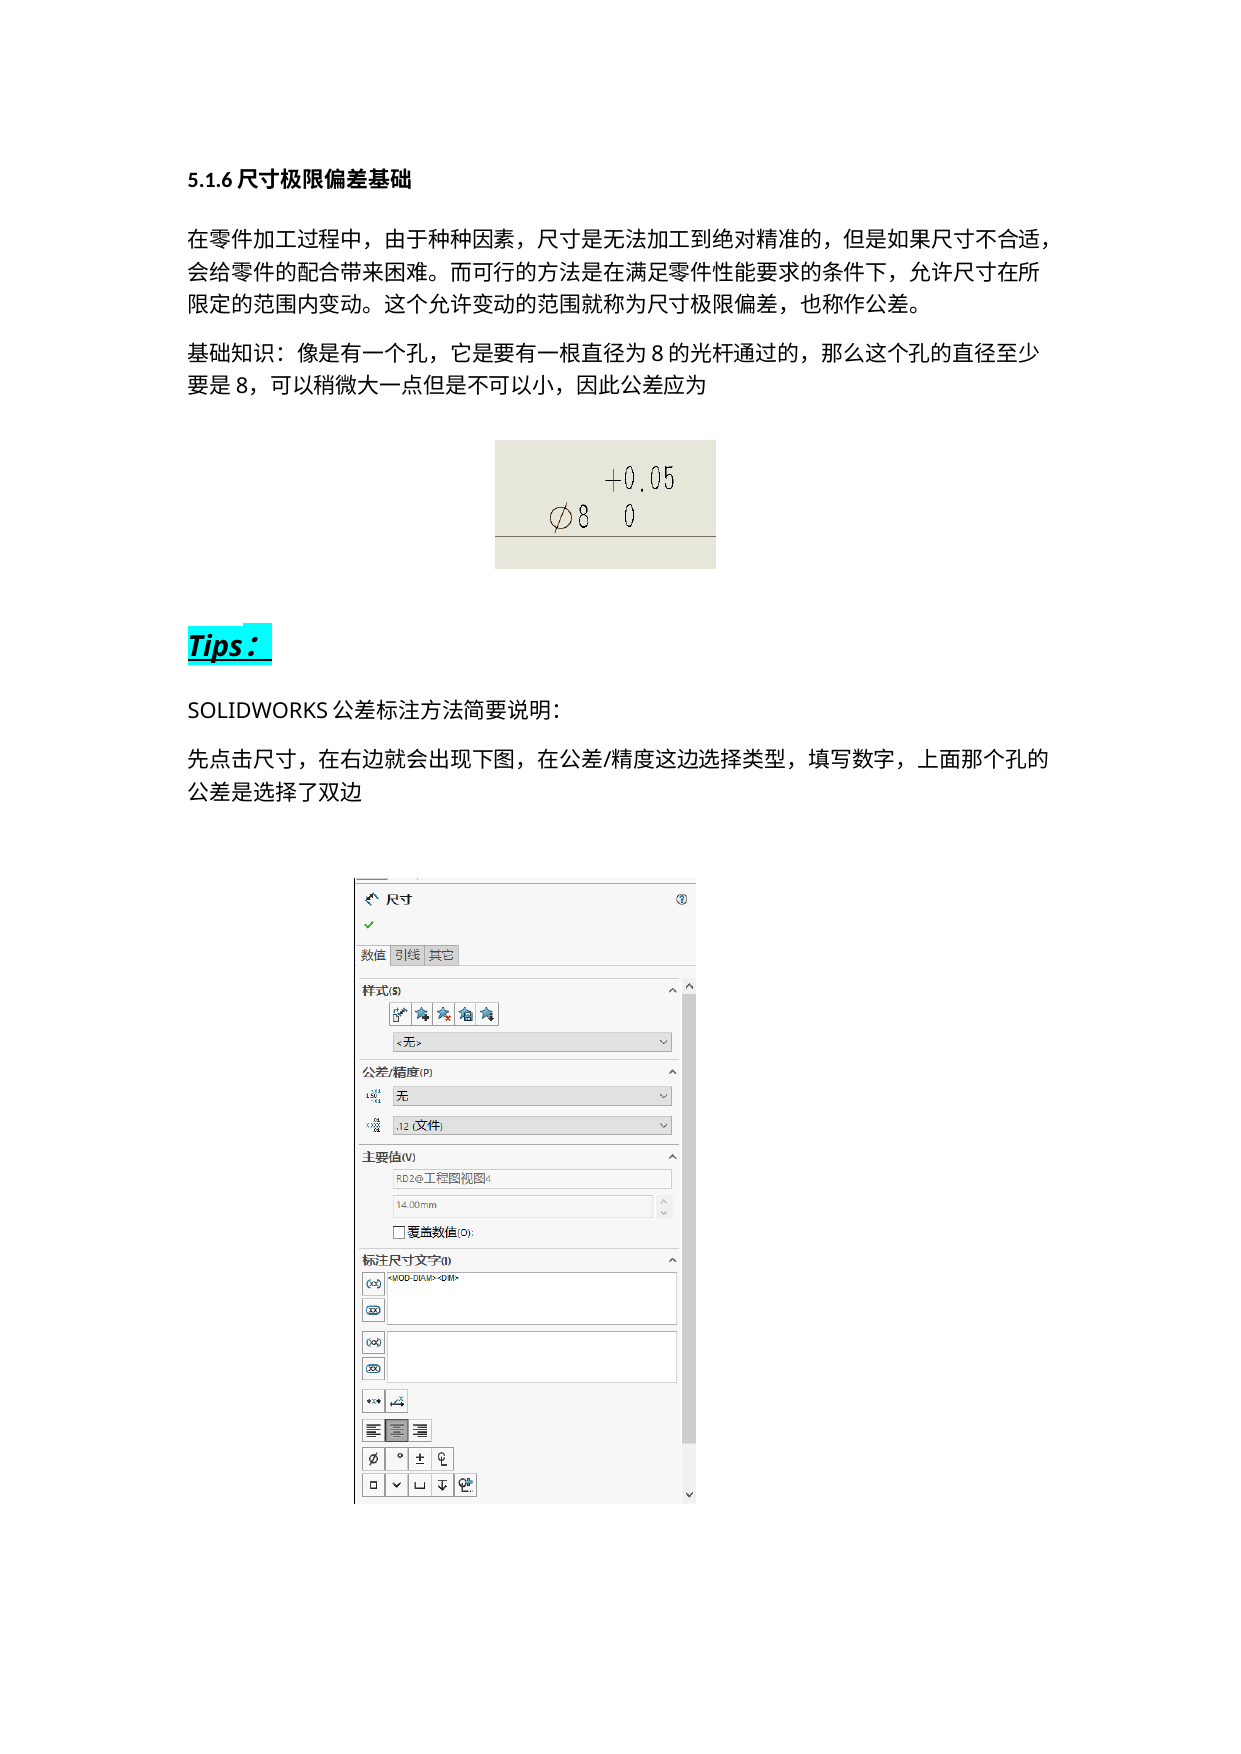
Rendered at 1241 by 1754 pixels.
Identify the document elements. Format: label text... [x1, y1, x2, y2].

text SOLIDWORKS公差标注方法简要说明： [187, 693, 1053, 725]
picture [353, 878, 697, 1504]
text 先点击尺寸，在右边就会出现下图，在公差/精度这边选择类型，填写数字，上面那个孔的公差是选择了双边 [187, 742, 1053, 807]
text 基础知识：像是有一个孔，它是要有一根直径为8的光杆通过的，那么这个孔的直径至少要是8，可以稍微大一点但是不可以小，因此公差应为 [187, 335, 1053, 400]
text 在零件加工过程中，由于种种因素，尺寸是无法加工到绝对精准的，但是如果尺寸不合适，会给零件的配合带来困难。而可行的方法是在满足零件性能要求的条件下，允许尺寸在所限定的范围内变动。这个允许变动的范围就称为尺寸极限偏差，也称作公差。 [187, 222, 1053, 319]
picture [495, 440, 716, 569]
text Tips： [187, 417, 1053, 677]
subtitle 5.1.6尺寸极限偏差基础 [187, 162, 1053, 194]
